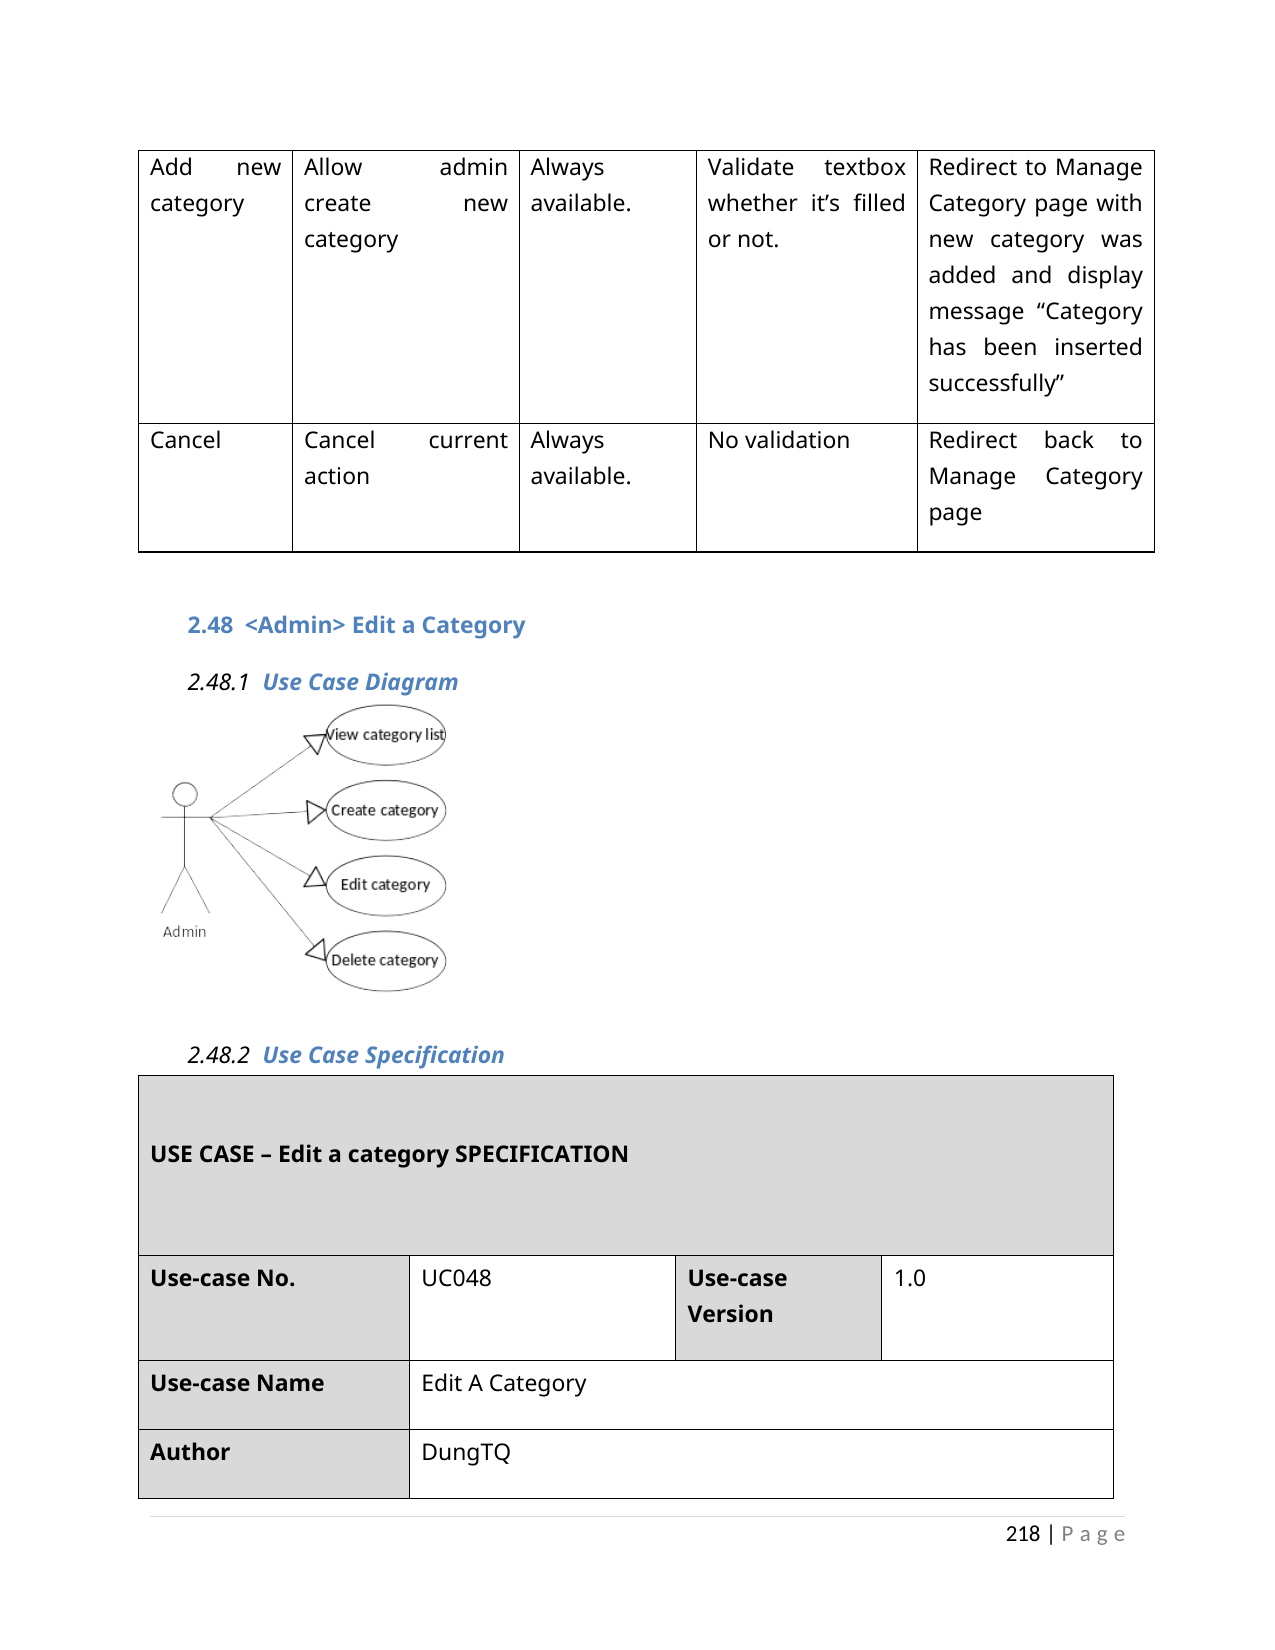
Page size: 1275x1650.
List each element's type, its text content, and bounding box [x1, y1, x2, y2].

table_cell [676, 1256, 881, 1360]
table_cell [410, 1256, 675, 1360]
subtitle Use Case Specification [187, 1039, 1125, 1071]
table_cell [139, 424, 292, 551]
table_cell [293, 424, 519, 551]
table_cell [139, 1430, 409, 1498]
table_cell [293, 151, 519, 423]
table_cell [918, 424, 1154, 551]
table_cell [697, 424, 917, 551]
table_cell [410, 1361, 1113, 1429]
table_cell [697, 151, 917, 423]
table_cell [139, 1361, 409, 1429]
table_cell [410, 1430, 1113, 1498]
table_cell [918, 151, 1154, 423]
subtitle <Admin> Edit a Category [187, 609, 1125, 641]
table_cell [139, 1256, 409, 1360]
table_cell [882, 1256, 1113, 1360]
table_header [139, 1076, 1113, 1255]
subtitle Use Case Diagram [187, 666, 1125, 697]
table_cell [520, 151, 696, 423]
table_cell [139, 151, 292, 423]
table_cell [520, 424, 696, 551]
